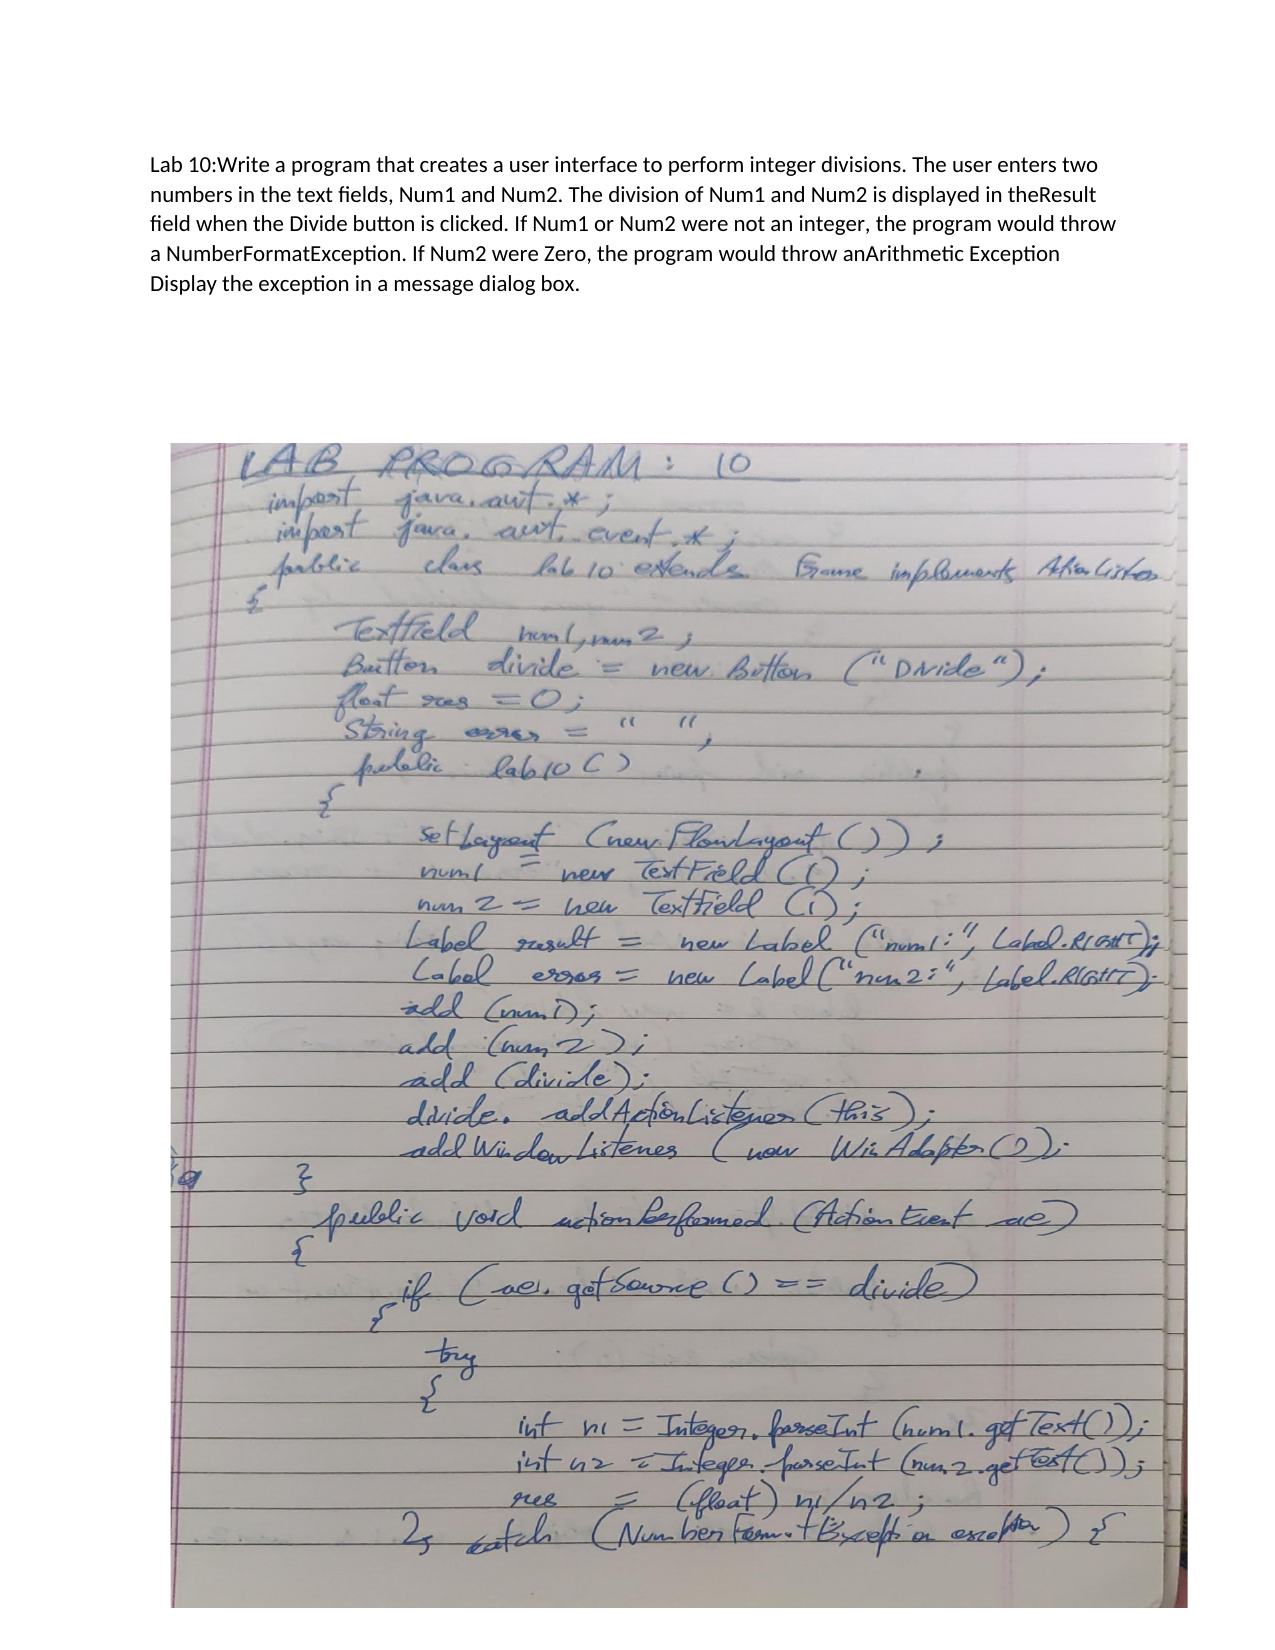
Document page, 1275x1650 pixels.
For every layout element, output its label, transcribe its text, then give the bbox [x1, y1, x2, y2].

text Lab 10:Write a program that creates a user interface to perform integer divisions. The user enters two numbers in the text fields, Num1 and Num2. The division of Num1 and Num2 is displayed in theResult field when the Divide button is clicked. If Num1 or Num2 were not an integer, the program would throw a NumberFormatException. If Num2 were Zero, the program would throw anArithmetic Exception Display the exception in a message dialog box. [150, 150, 1125, 297]
picture [170, 443, 1188, 1608]
